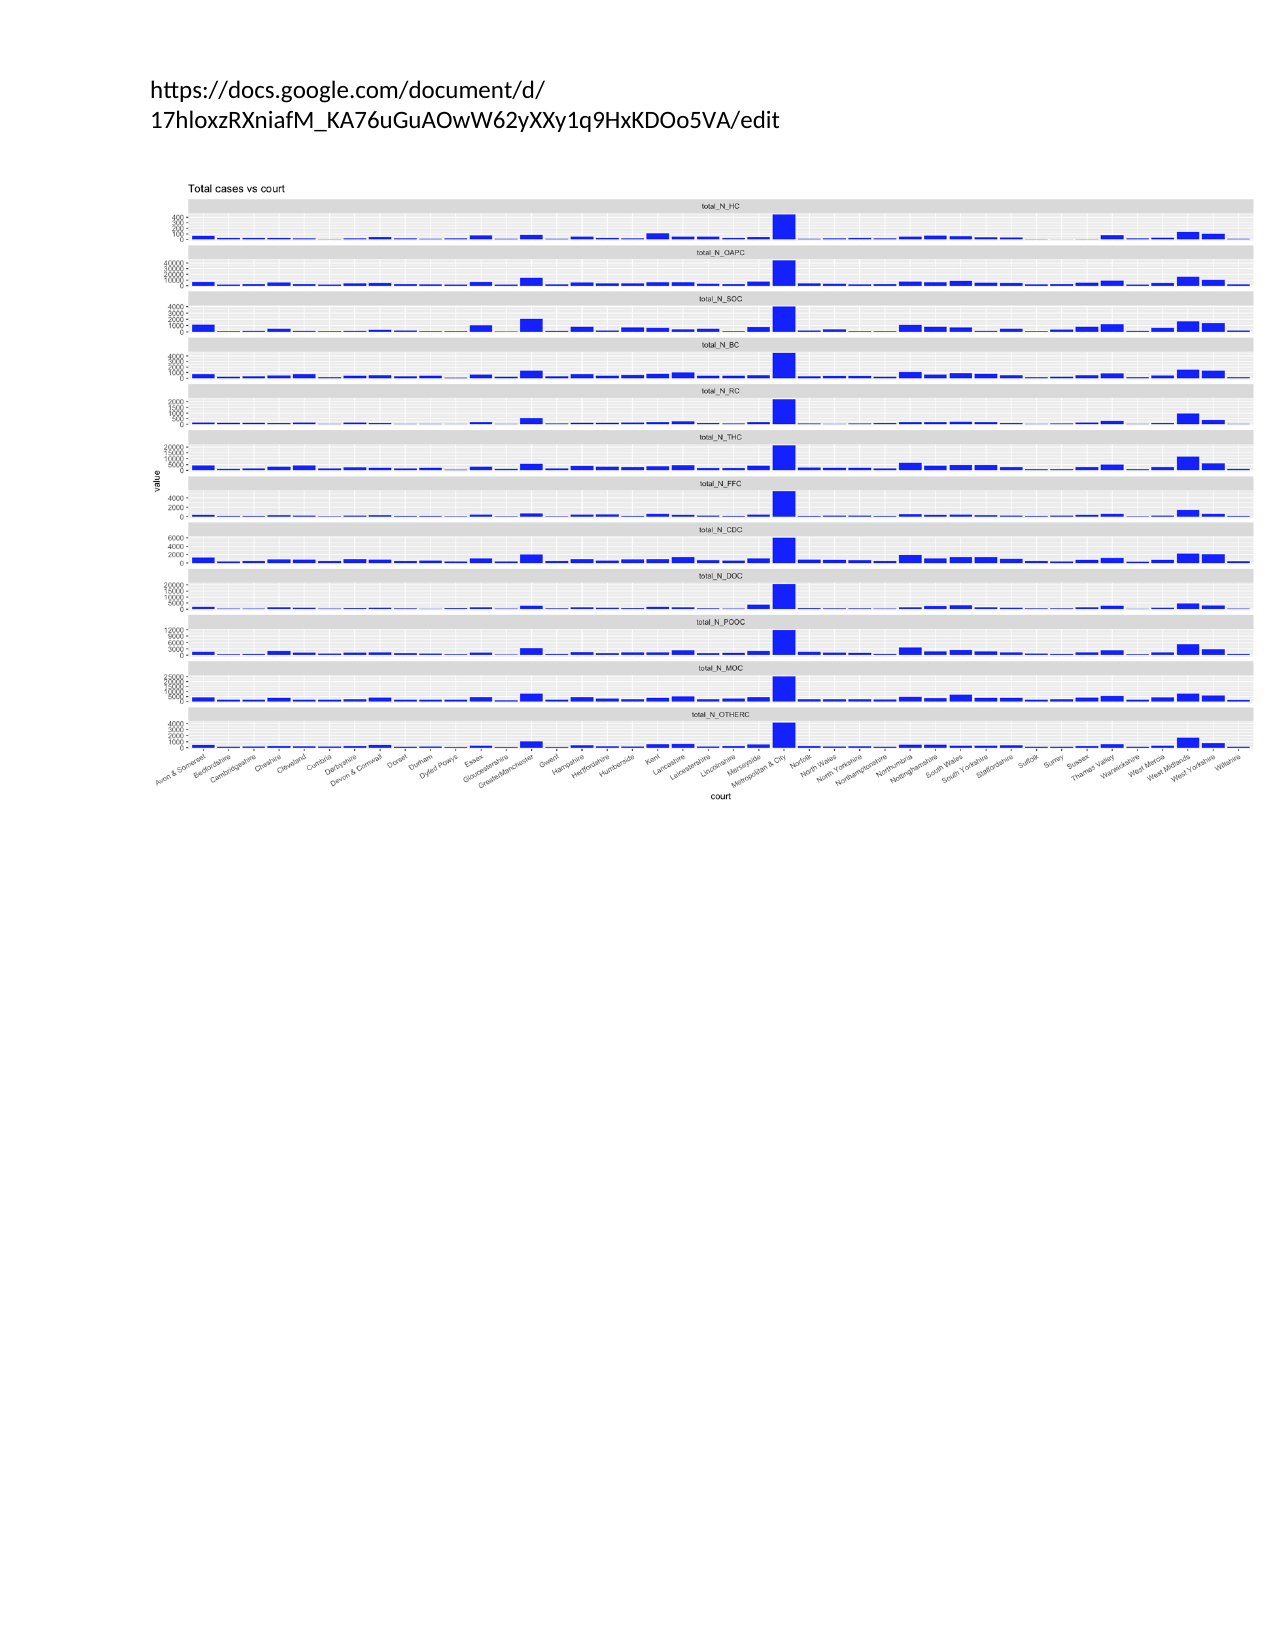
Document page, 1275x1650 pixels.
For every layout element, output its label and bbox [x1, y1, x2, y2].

picture [150, 180, 1258, 804]
